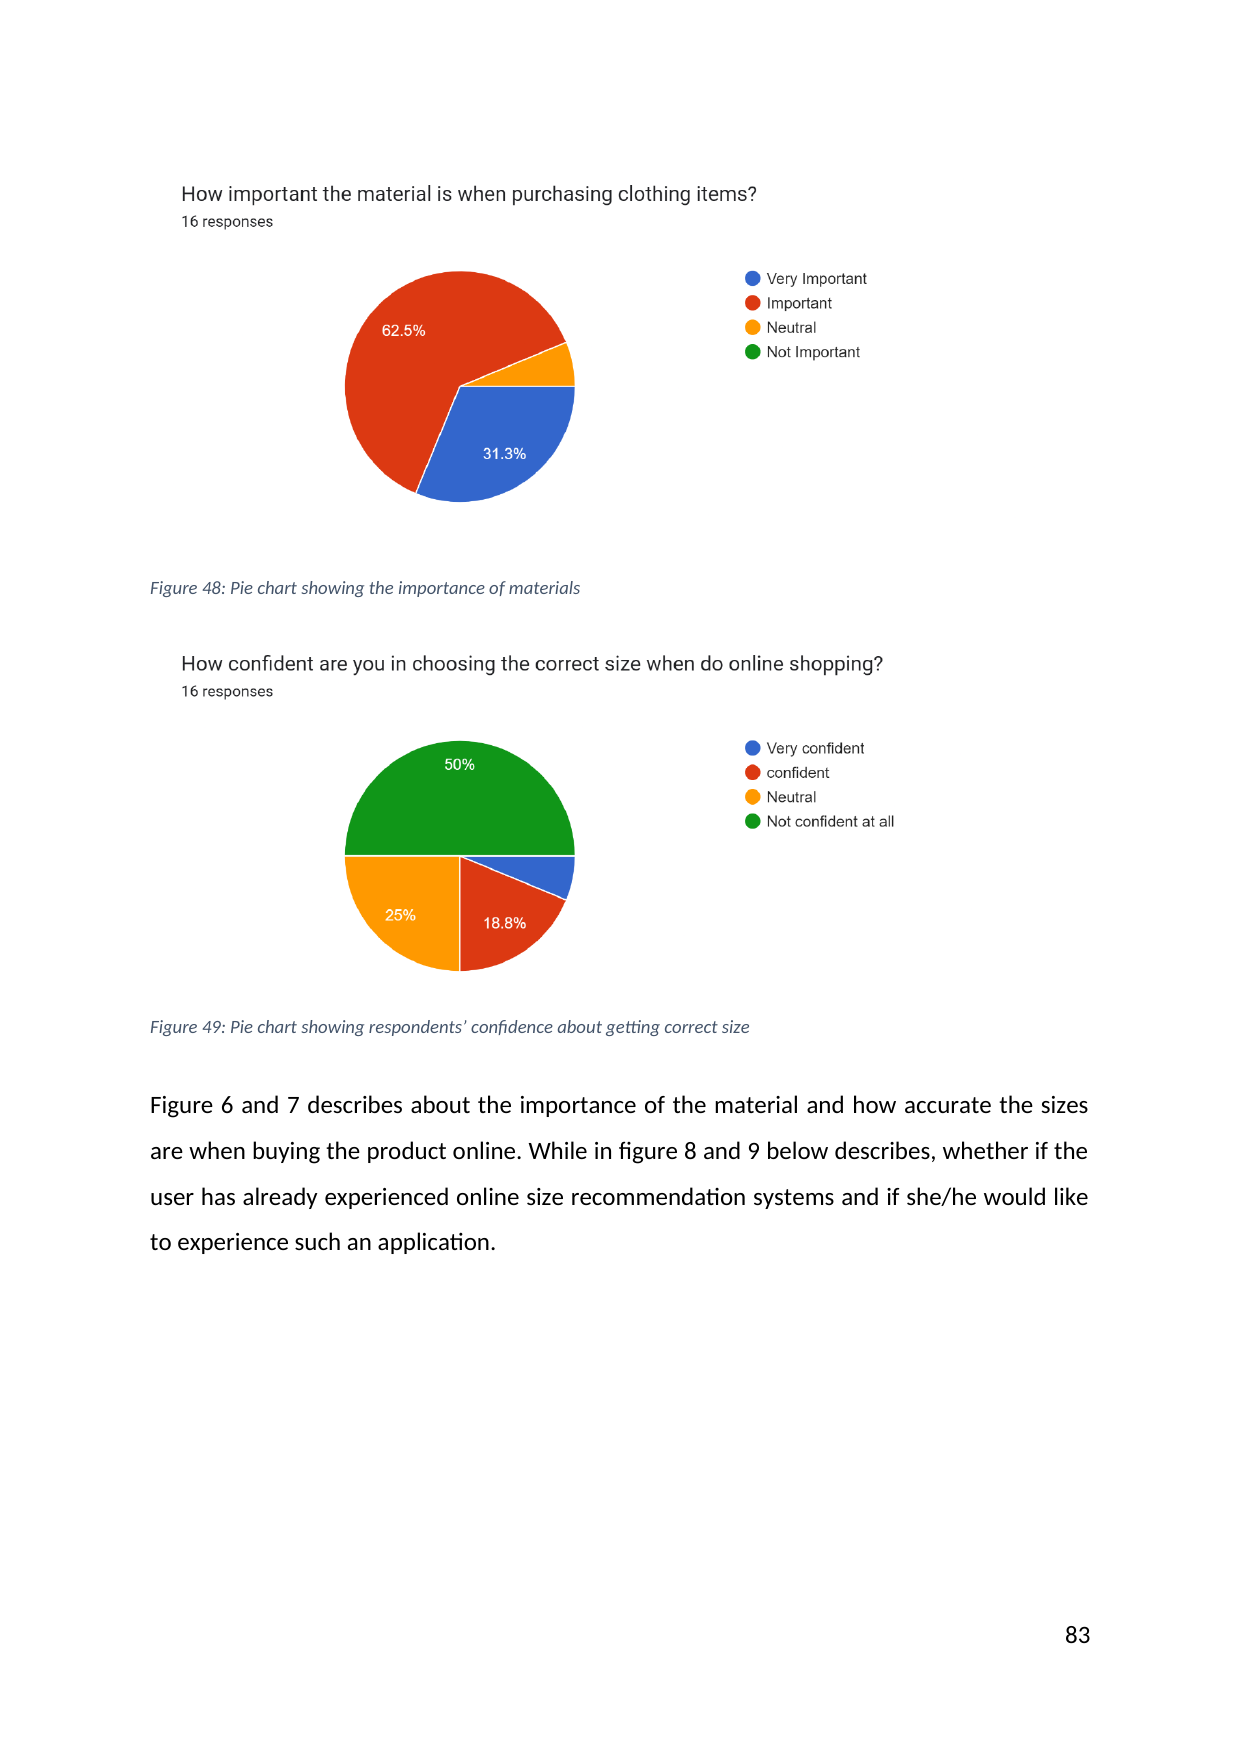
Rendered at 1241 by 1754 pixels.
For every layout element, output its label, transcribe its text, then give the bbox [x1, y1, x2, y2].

picture [150, 150, 1090, 546]
text Figure 6 and 7 describes about the importance of the material and how accurate the sizes are when buying the product online. While in figure 8 and 9 below describes, whether if the user has already experienced online size recommendation systems and if she/he would like to experience such an application. [150, 1089, 1090, 1257]
text Figure 48: Pie chart showing the importance of materials [150, 576, 1090, 599]
picture [150, 619, 1090, 1015]
text Figure 49: Pie chart showing respondents’ confidence about getting correct size [150, 1015, 1090, 1038]
